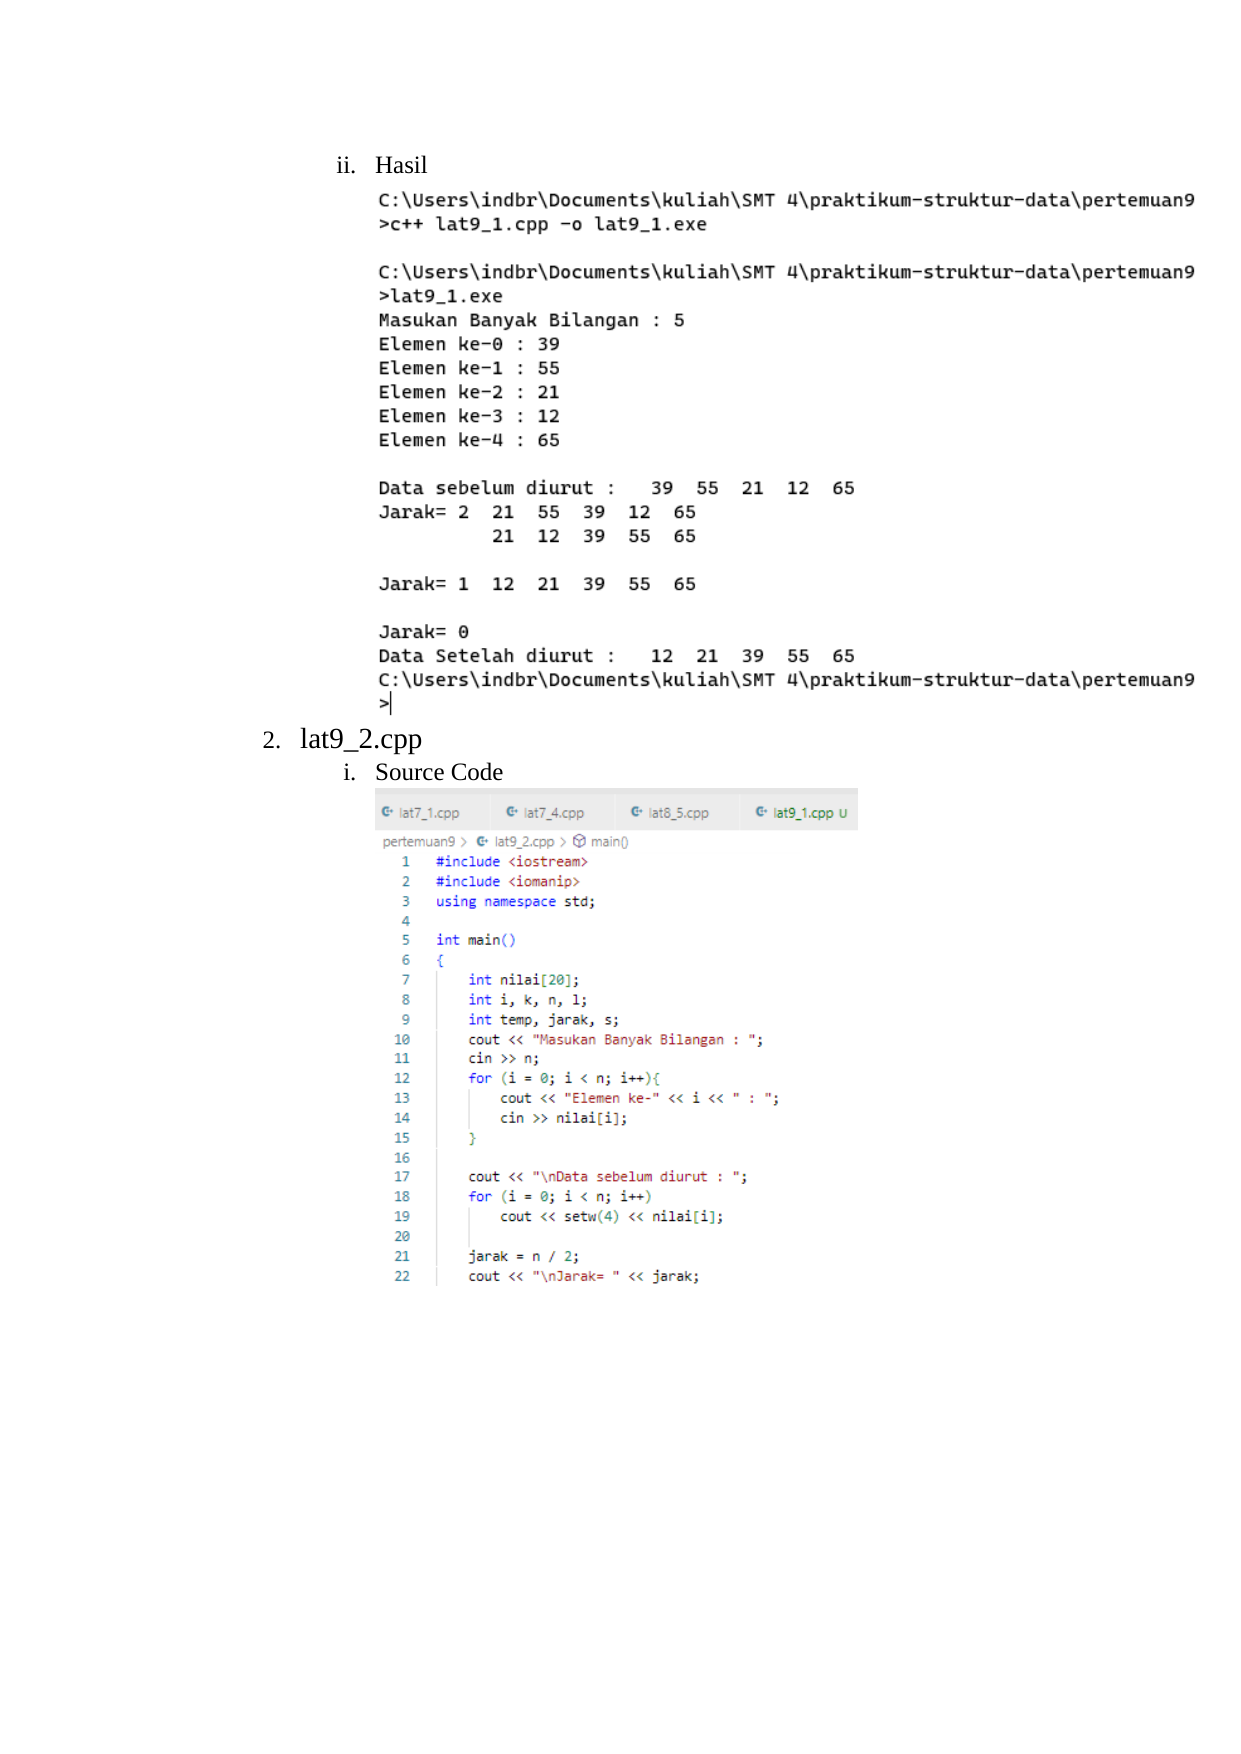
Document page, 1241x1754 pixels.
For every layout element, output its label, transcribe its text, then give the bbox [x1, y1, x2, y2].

list lat9_2.cpp [262, 721, 1090, 754]
picture [375, 788, 858, 1286]
picture [375, 181, 1203, 719]
